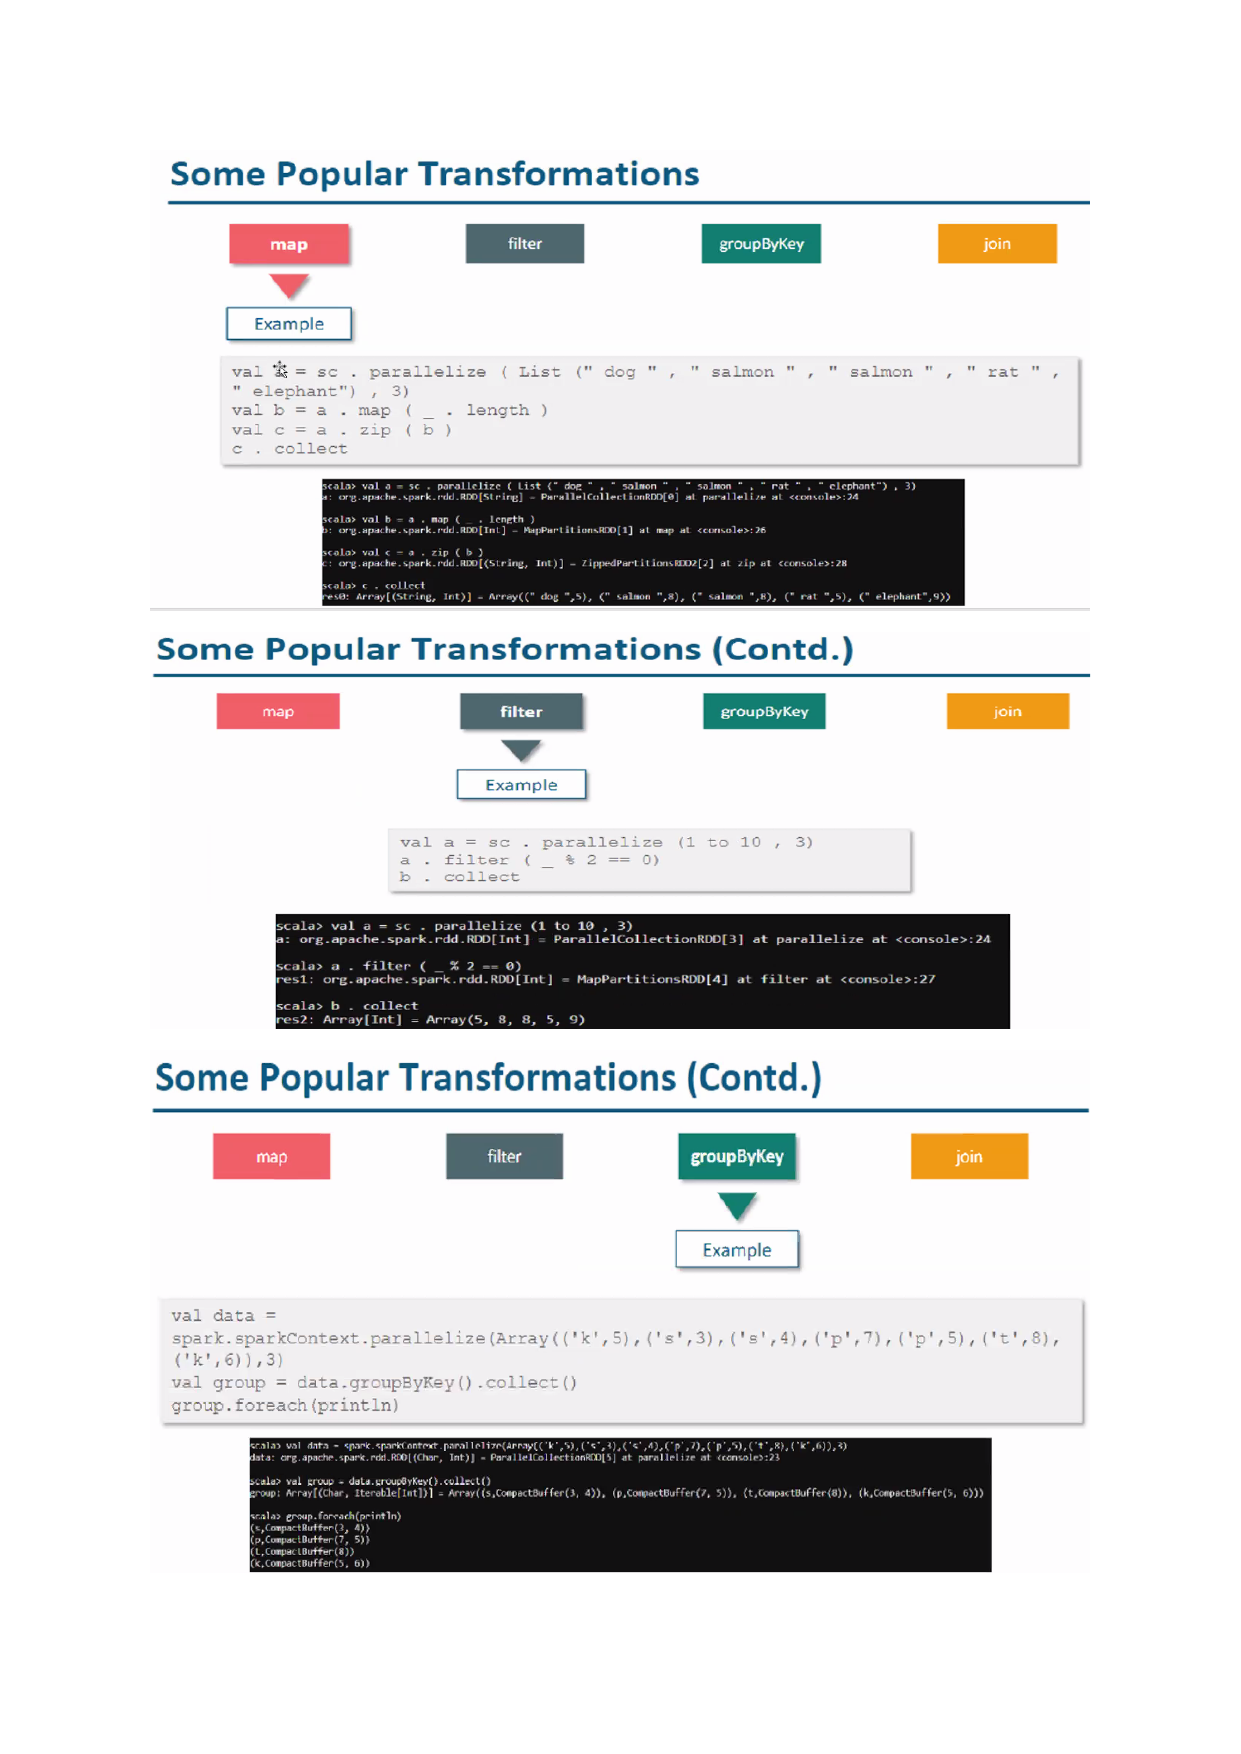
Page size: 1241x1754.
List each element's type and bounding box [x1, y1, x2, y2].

picture [150, 150, 1090, 611]
picture [150, 632, 1091, 1029]
picture [150, 1050, 1091, 1573]
